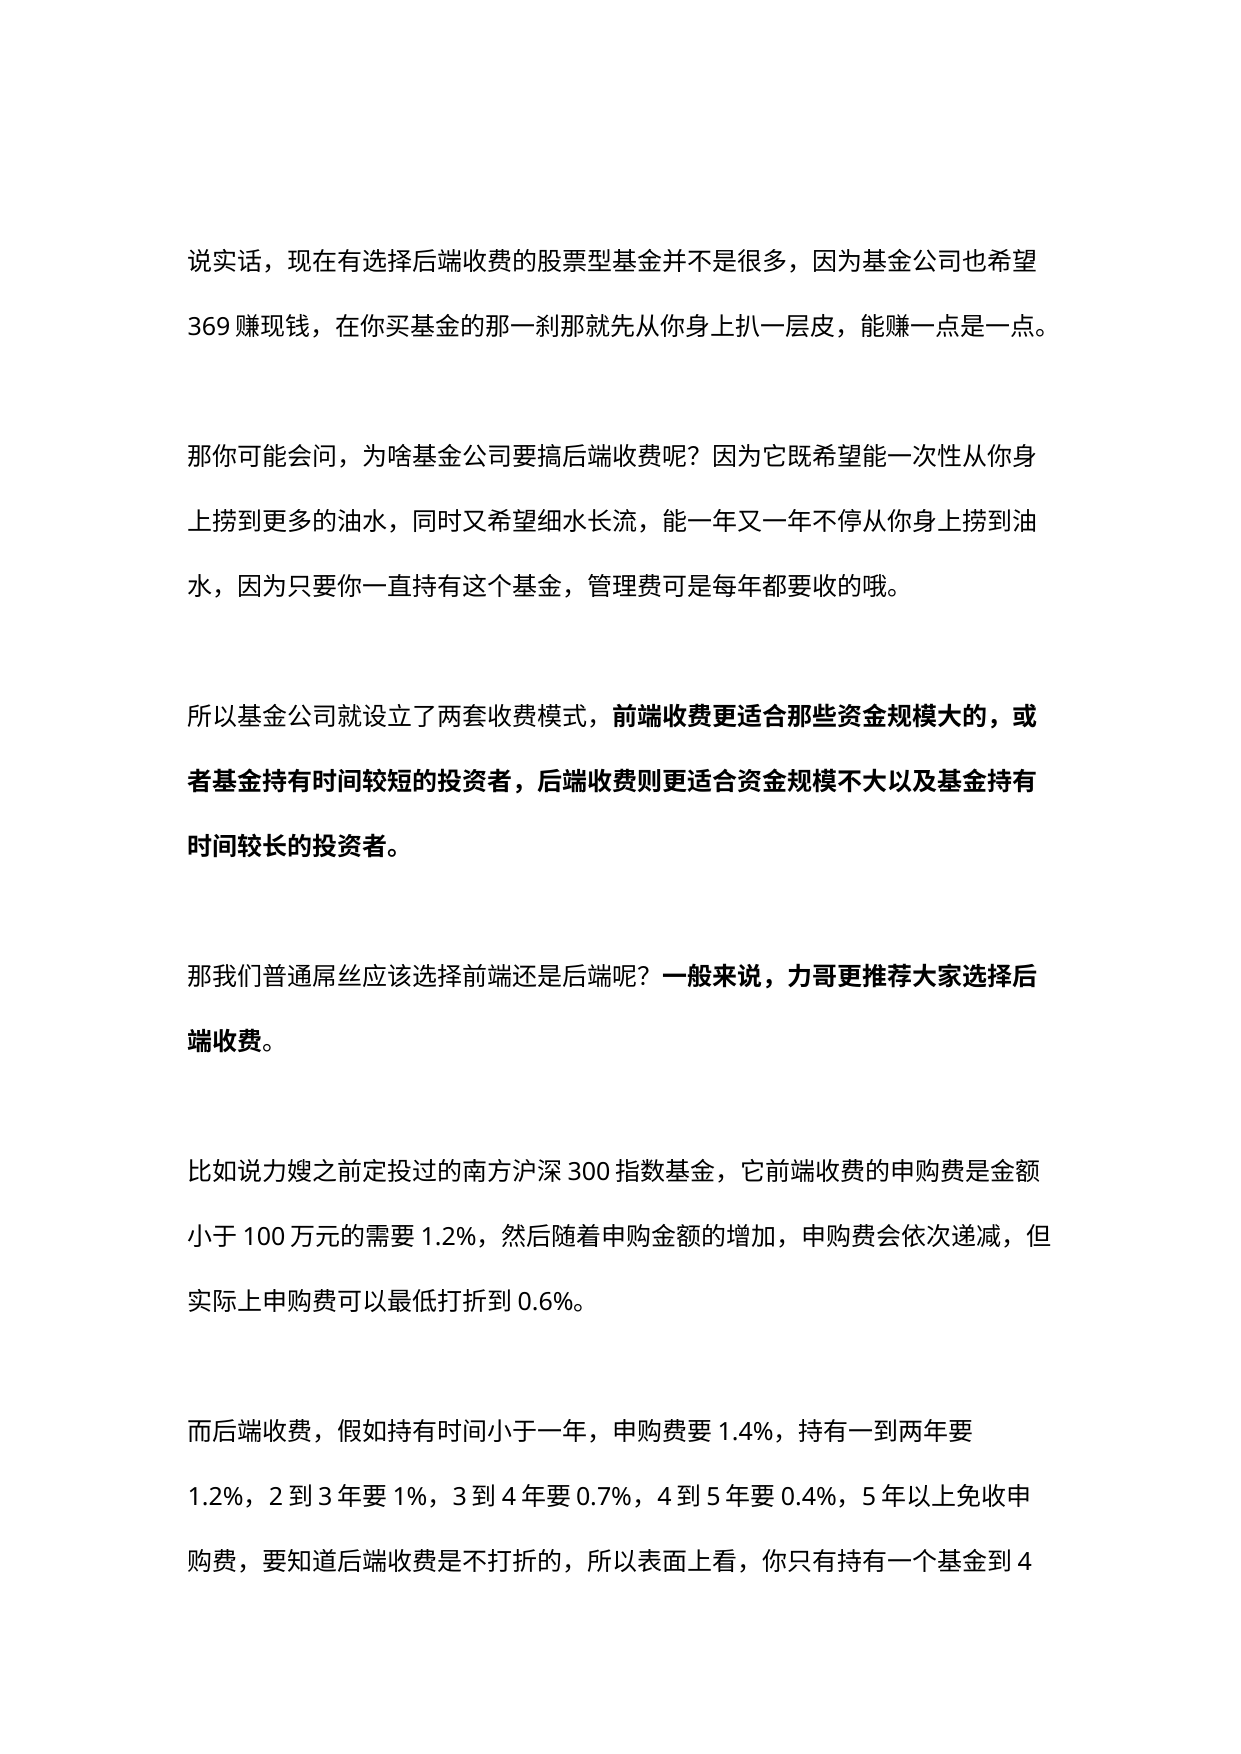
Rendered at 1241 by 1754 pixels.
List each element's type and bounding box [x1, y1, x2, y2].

text [187, 162, 1053, 1592]
